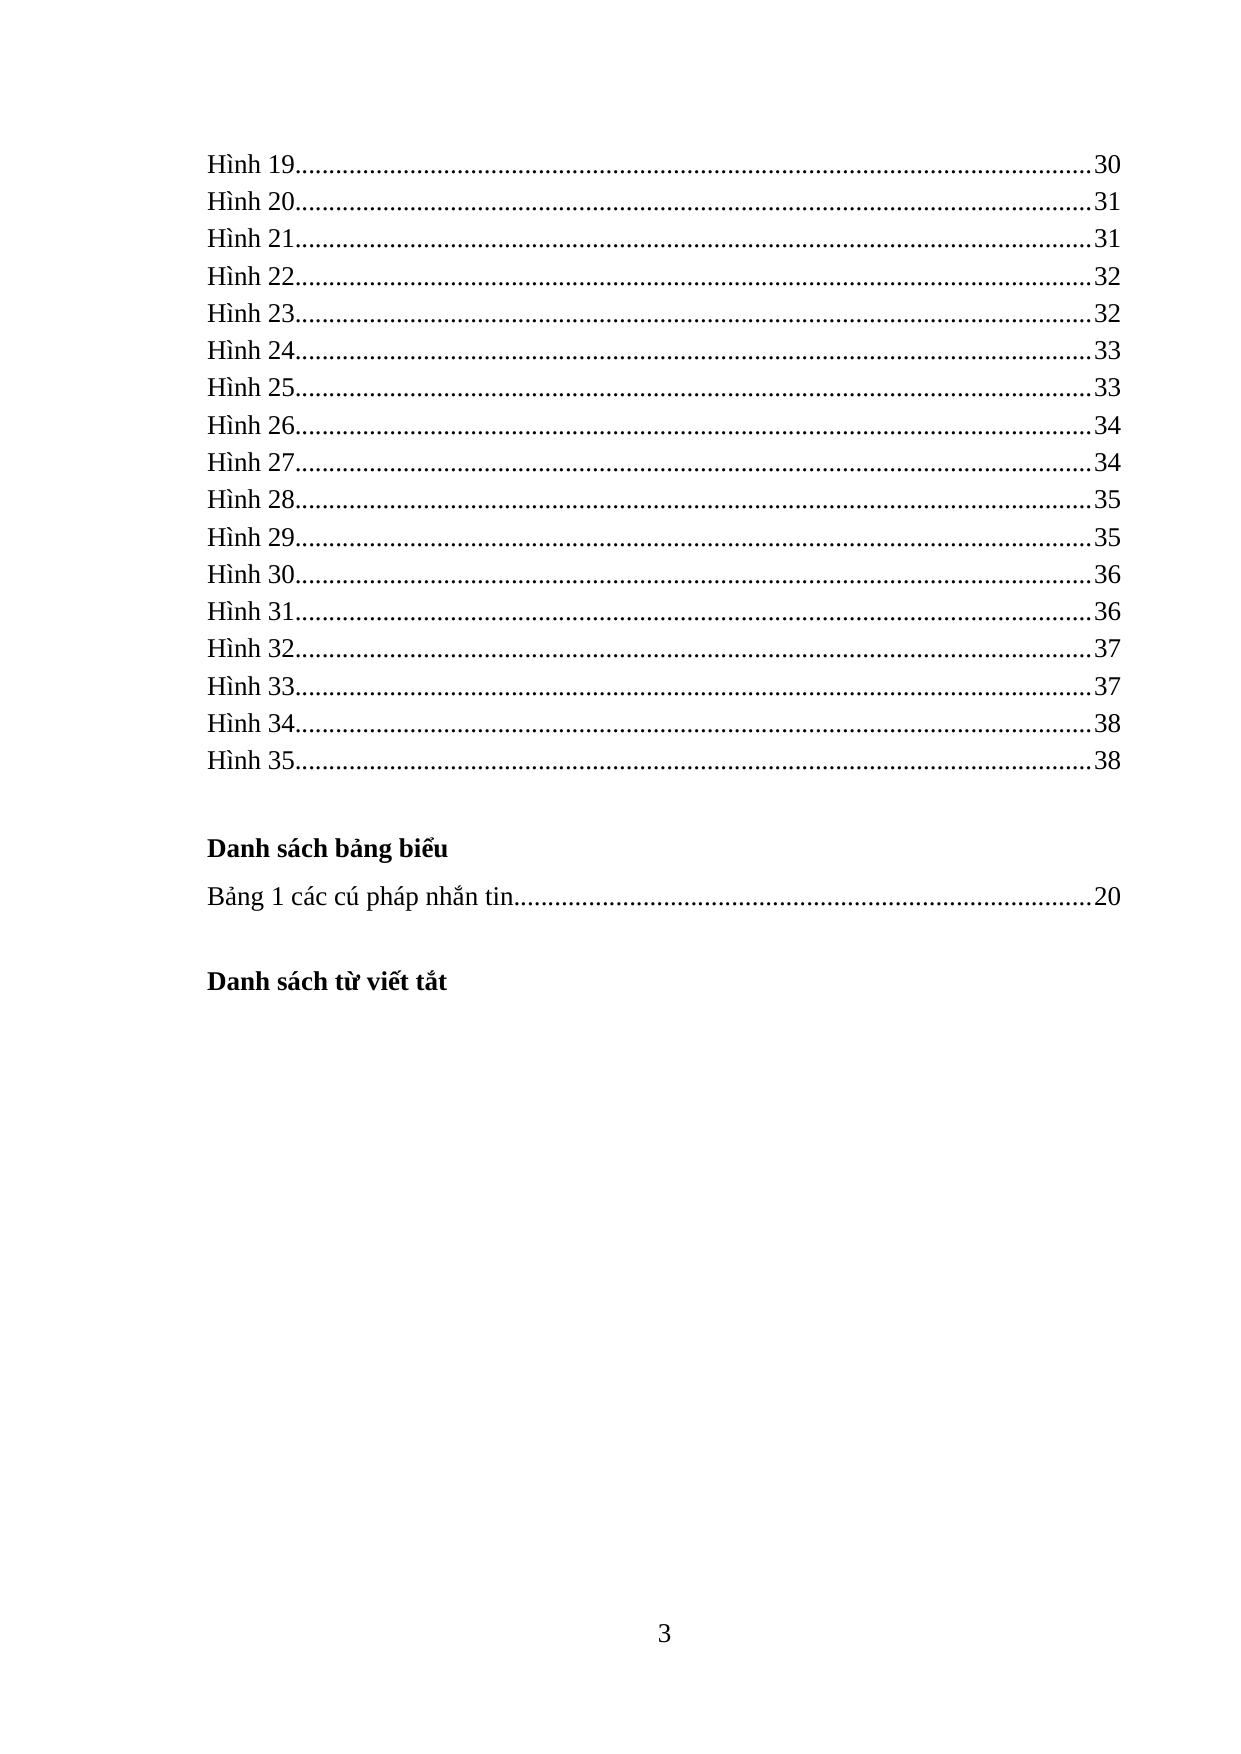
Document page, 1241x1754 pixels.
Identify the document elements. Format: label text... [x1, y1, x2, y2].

text Danh sách từ viết tắt [207, 965, 1122, 996]
text Hình 24 33 [207, 334, 1122, 365]
text Hình 30 36 [207, 558, 1122, 589]
text Hình 22 32 [207, 259, 1122, 291]
text Hình 29 35 [207, 521, 1122, 552]
text Hình 21 31 [207, 222, 1122, 253]
text Hình 27 34 [207, 446, 1122, 477]
text Hình 20 31 [207, 185, 1122, 216]
text Hình 19 30 [207, 148, 1122, 179]
text Hình 35 38 [207, 744, 1122, 776]
text Hình 33 37 [207, 670, 1122, 701]
text Danh sách bảng biểu [207, 832, 1122, 863]
text Bảng 1 các cú pháp nhắn tin 20 [207, 880, 1122, 911]
text Hình 31 36 [207, 595, 1122, 626]
text Hình 26 34 [207, 409, 1122, 440]
text Hình 32 37 [207, 632, 1122, 664]
text Hình 34 38 [207, 707, 1122, 738]
text Hình 28 35 [207, 483, 1122, 514]
text Hình 23 32 [207, 297, 1122, 328]
text Hình 25 33 [207, 371, 1122, 403]
